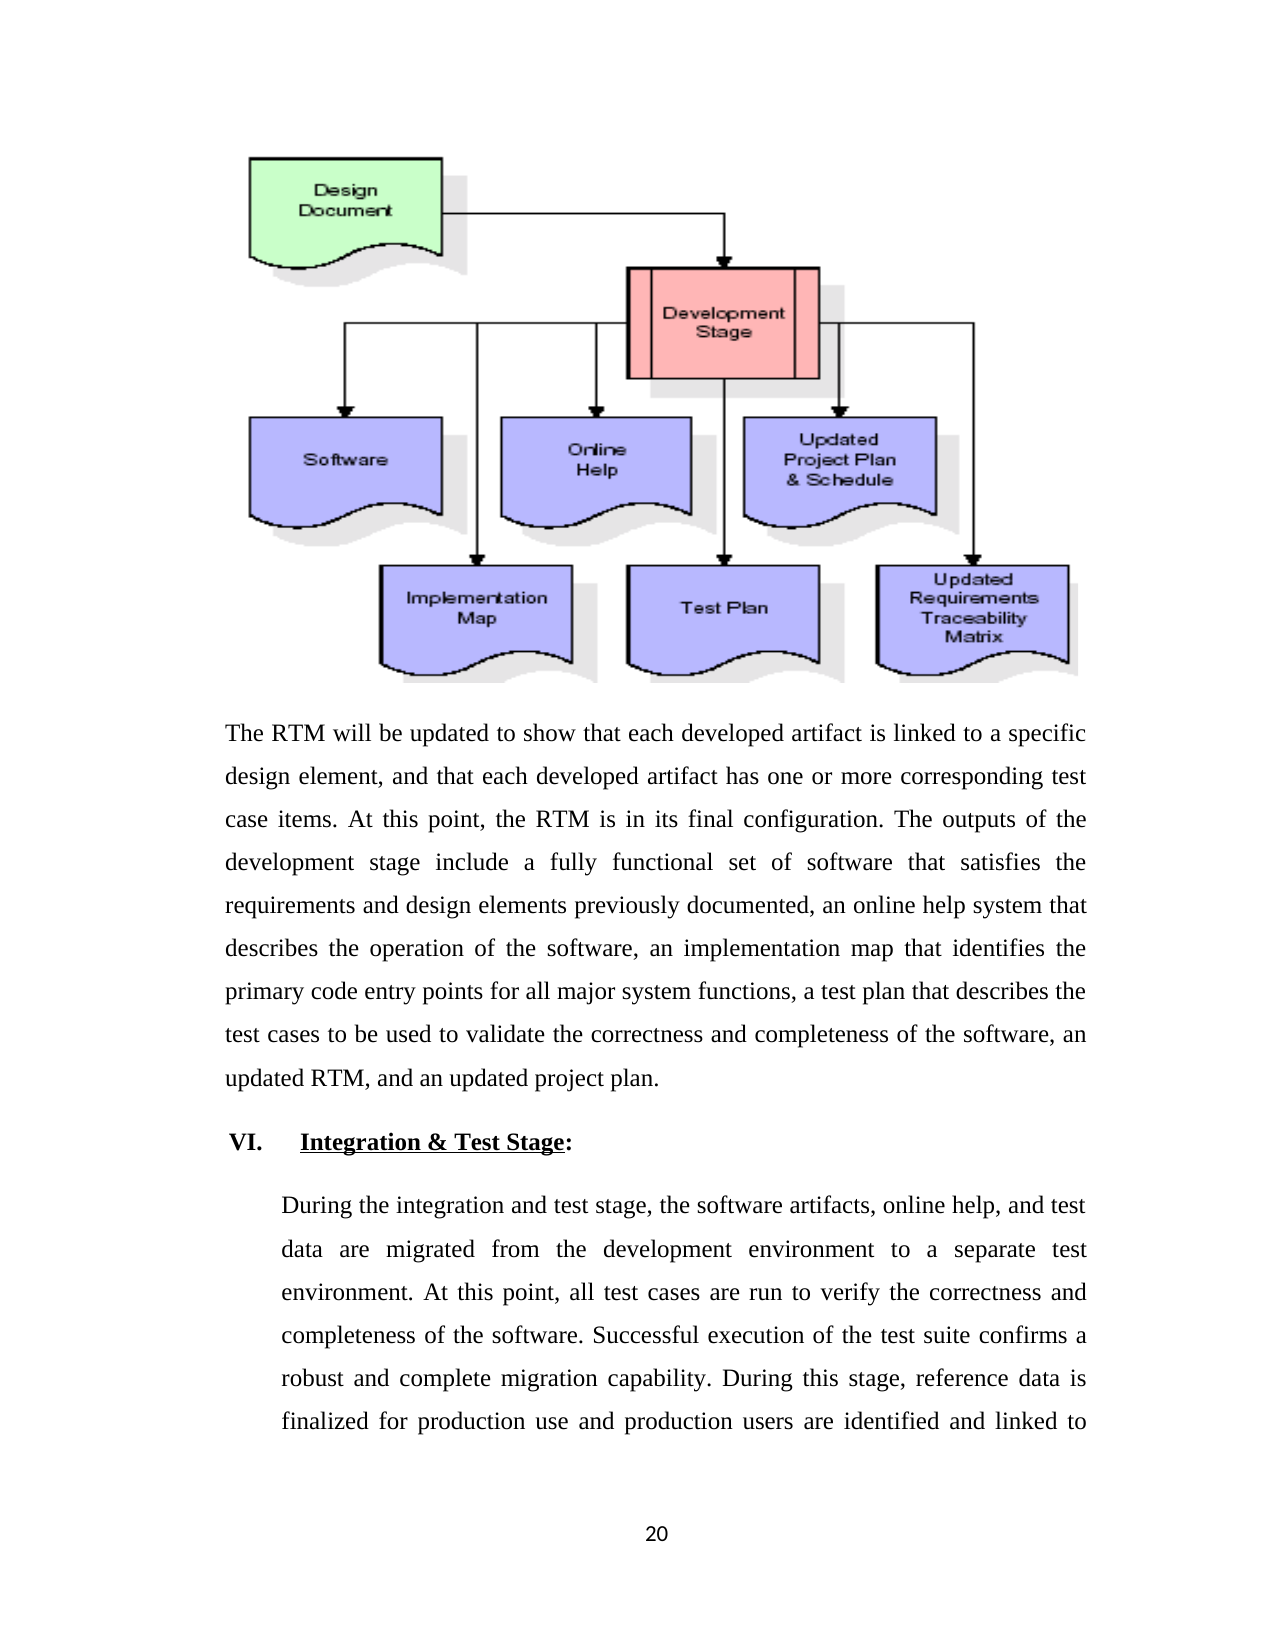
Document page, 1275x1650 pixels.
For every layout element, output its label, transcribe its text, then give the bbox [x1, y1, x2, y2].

list Integration & Test Stage: [262, 1127, 1087, 1155]
picture [234, 150, 1079, 683]
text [281, 1191, 1087, 1435]
text The RTM will be updated to show that each developed artifact is linked to a specific design element, and that each developed artifact has one or more corresponding test case items. At this point, the RTM is in its final configuration. The outputs of the development stage include a fully functional set of software that satisfies the requirements and design elements previously documented, an online help system that describes the operation of the software, an implementation map that identifies the primary code entry points for all major system functions, a test plan that describes the test cases to be used to validate the correctness and completeness of the software, an updated RTM, and an updated project plan. [225, 718, 1087, 1091]
